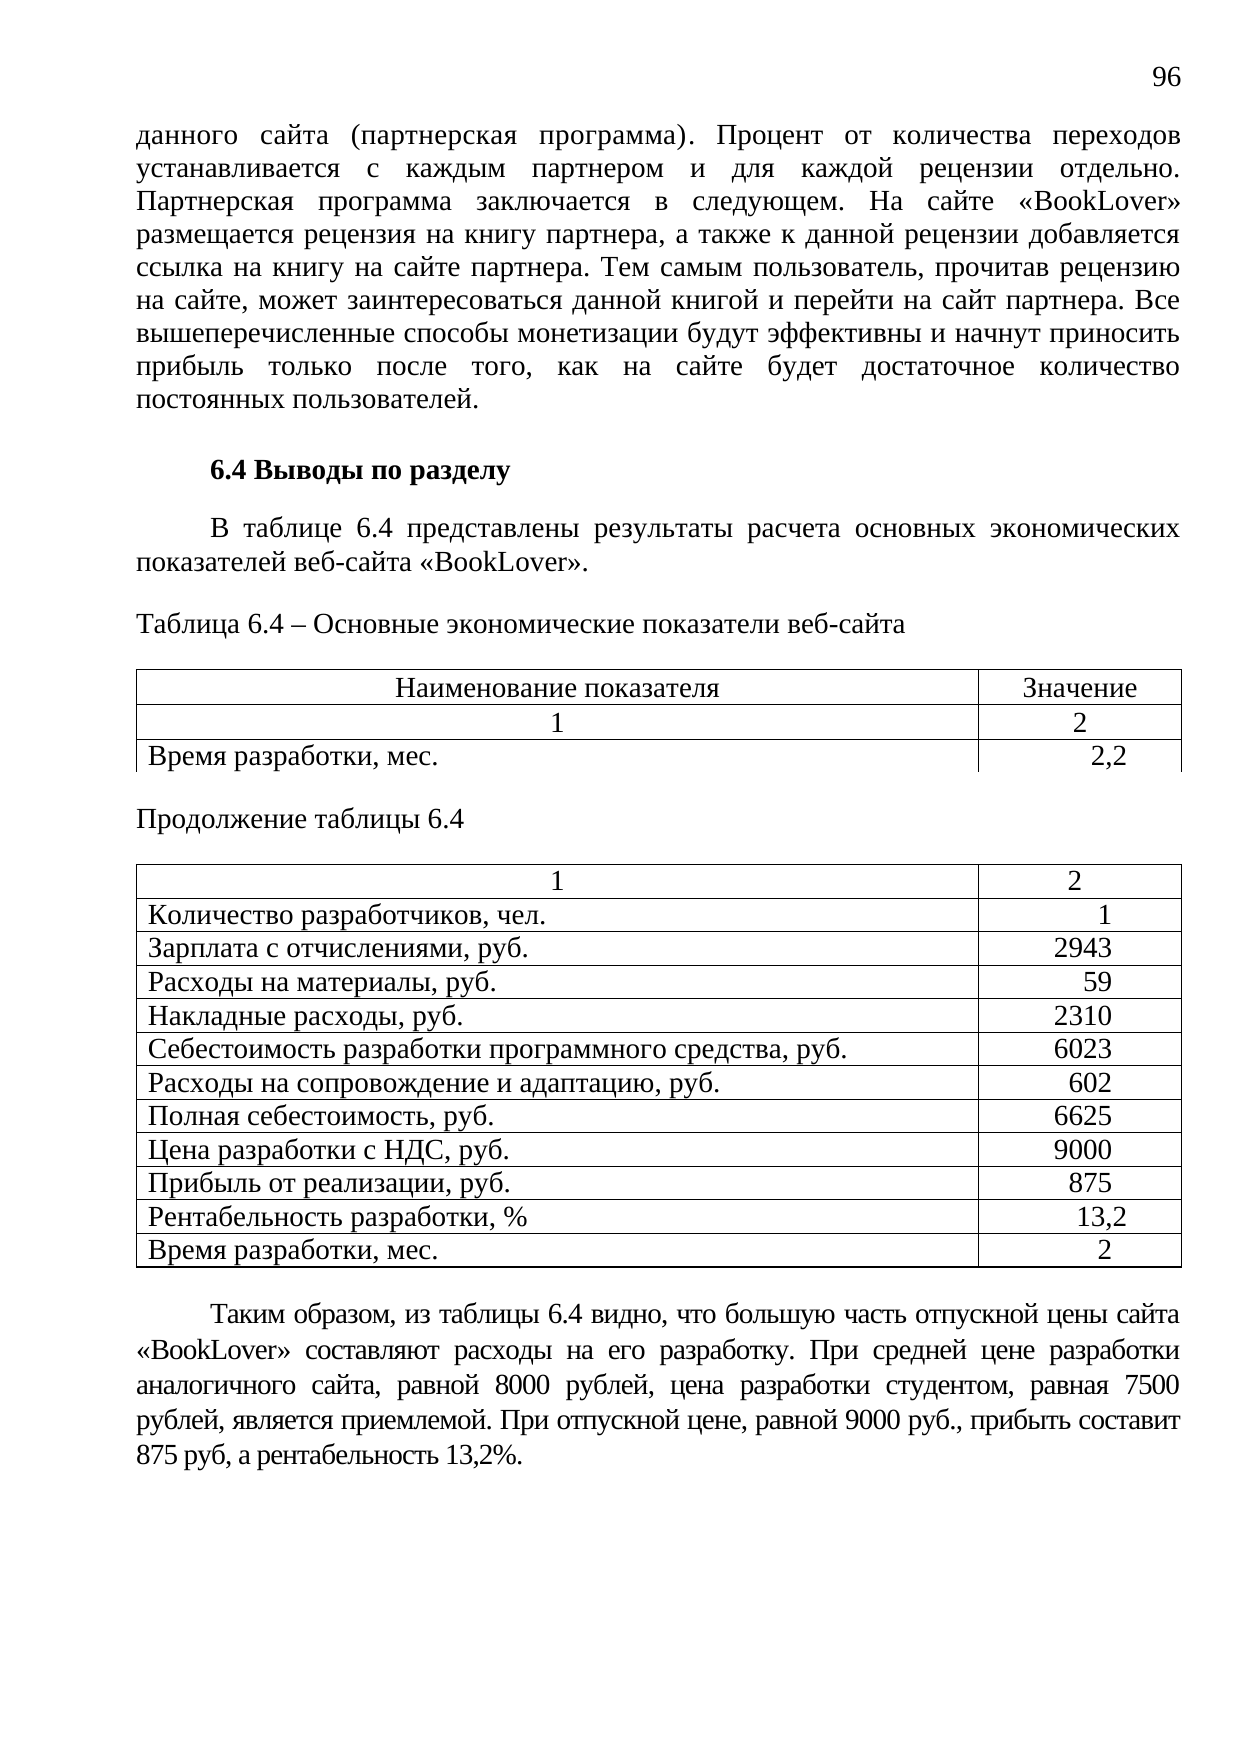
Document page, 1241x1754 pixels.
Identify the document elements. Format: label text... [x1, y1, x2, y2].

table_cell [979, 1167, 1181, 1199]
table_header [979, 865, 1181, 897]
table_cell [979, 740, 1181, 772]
text 6.4 Выводы по разделу [136, 452, 1181, 485]
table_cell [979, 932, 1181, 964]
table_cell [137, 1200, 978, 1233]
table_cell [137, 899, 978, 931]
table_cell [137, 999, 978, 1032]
text Таким образом, из таблицы 6.4 видно, что большую часть отпускной цены сайта «BookLover» составляют расходы на его разработку. При средней цене разработки аналогичного сайта, равной 8000 рублей, цена разработки студентом, равная 7500 рублей, является приемлемой. При отпускной цене, равной 9000 руб., прибыть составит 875 руб, а рентабельность 13,2%. [136, 1297, 1181, 1471]
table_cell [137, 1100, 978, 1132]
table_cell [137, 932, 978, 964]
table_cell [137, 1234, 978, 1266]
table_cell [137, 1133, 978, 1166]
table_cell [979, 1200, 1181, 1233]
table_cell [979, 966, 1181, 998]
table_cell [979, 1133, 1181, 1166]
text Продолжение таблицы 6.4 [136, 801, 1181, 835]
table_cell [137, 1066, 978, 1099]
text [136, 118, 1181, 414]
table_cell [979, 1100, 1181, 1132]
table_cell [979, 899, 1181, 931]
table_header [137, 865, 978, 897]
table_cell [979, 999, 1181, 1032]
text В таблице 6.4 представлены результаты расчета основных экономических показателей веб-сайта «BookLover». [136, 510, 1181, 577]
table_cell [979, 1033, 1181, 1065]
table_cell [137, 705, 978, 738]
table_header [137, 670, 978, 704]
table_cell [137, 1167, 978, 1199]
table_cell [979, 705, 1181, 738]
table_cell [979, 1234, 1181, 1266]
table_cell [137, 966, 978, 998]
text Таблица 6.4 – Основные экономические показатели веб-сайта [136, 607, 1181, 640]
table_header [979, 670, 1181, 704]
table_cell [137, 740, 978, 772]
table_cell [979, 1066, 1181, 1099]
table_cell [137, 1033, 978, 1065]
